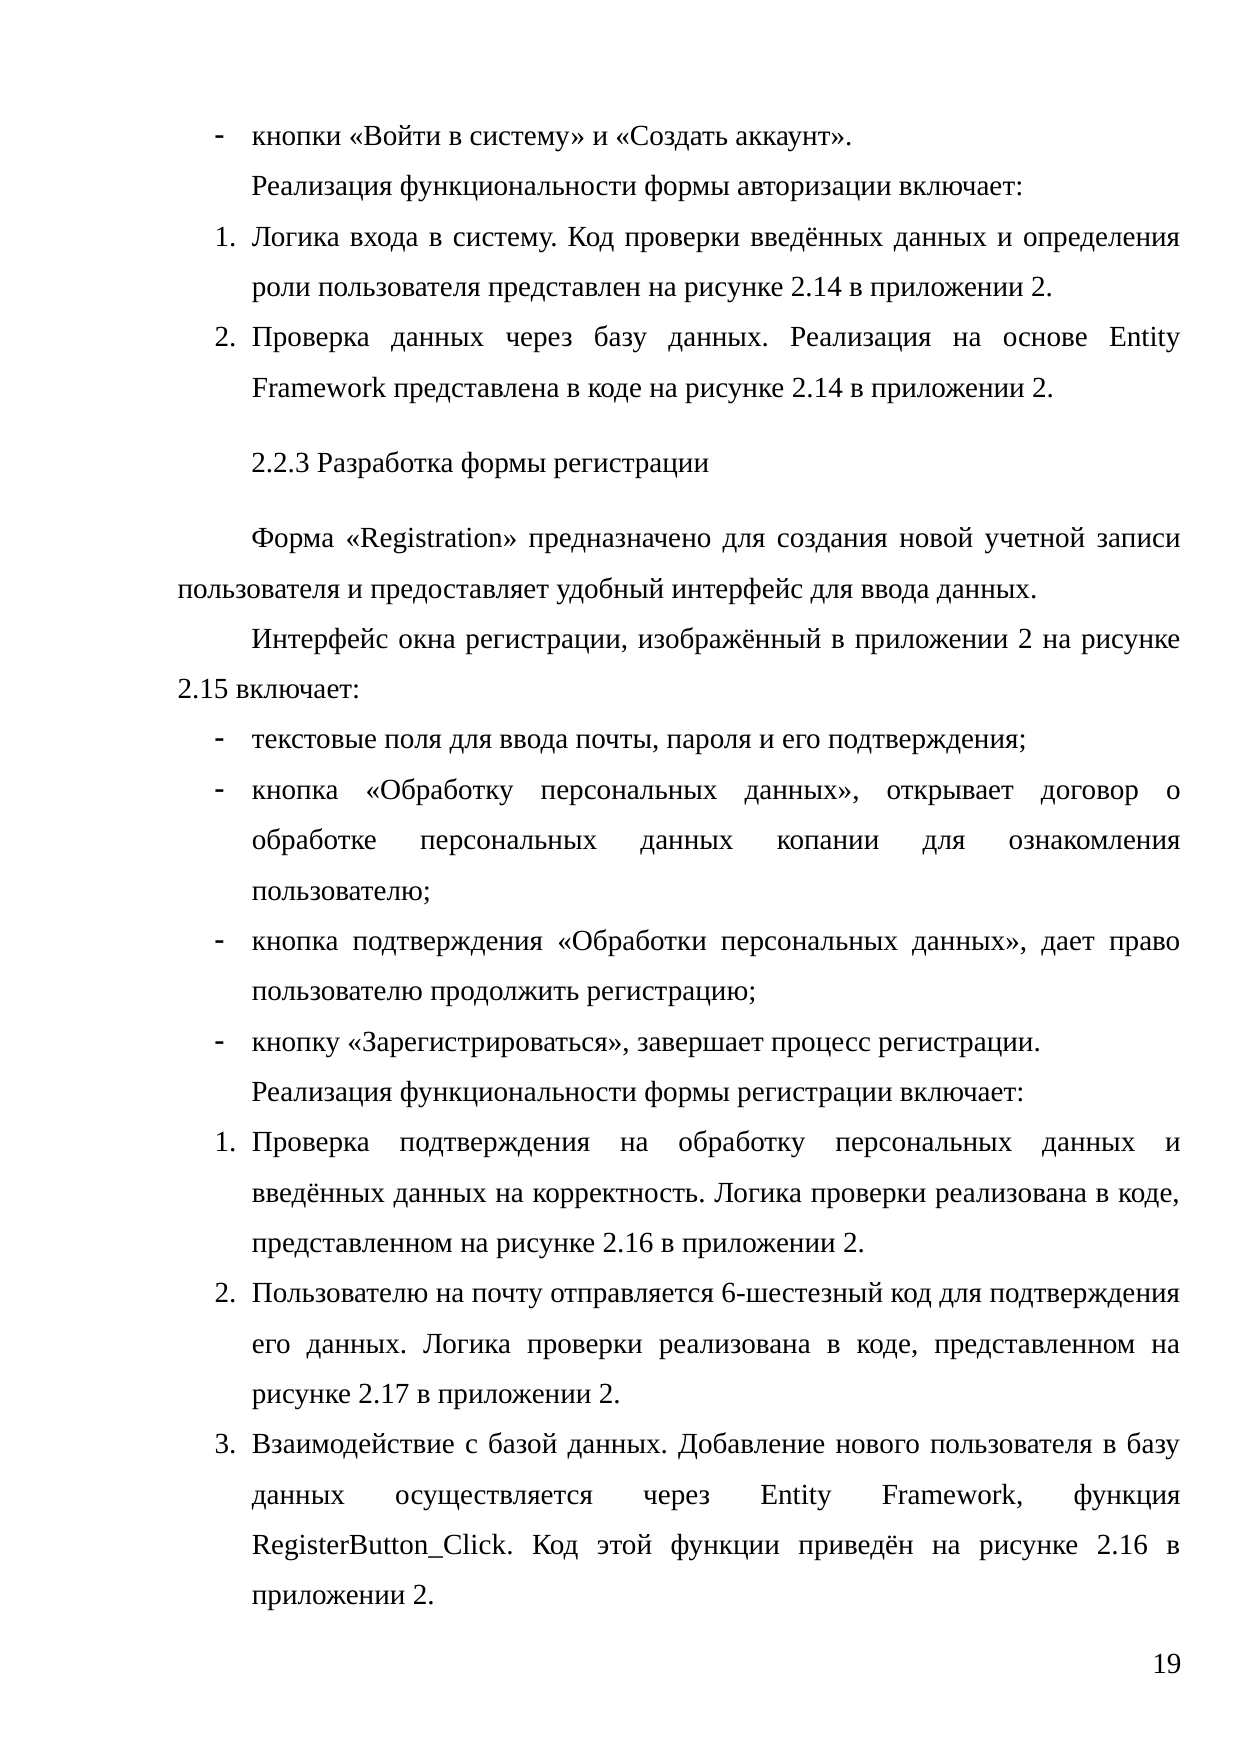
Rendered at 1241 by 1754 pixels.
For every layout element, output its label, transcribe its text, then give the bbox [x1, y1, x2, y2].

text Реализация функциональности формы регистрации включает: [177, 1074, 1181, 1108]
list кнопка «Обработку персональных данных», открывает договор о обработке персональных данных копании для ознакомления пользователю; [214, 772, 1181, 906]
subtitle 2.2.3 Разработка формы регистрации [177, 445, 1181, 479]
list текстовые поля для ввода почты, пароля и его подтверждения; [214, 722, 1181, 755]
text Реализация функциональности формы авторизации включает: [177, 168, 1181, 202]
list кнопка подтверждения «Обработки персональных данных», дает право пользователю продолжить регистрацию; [214, 923, 1181, 1007]
list Проверка подтверждения на обработку персональных данных и введённых данных на корректность. Логика проверки реализована в коде, представленном на рисунке 2.16 в приложении 2. [214, 1124, 1181, 1259]
list Пользователю на почту отправляется 6-шестезный код для подтверждения его данных. Логика проверки реализована в коде, представленном на рисунке 2.17 в приложении 2. [214, 1276, 1181, 1410]
text Интерфейс окна регистрации, изображённый в приложении 2 на рисунке 2.15 включает: [177, 621, 1181, 705]
text Форма «Registration» предназначено для создания новой учетной записи пользователя и предоставляет удобный интерфейс для ввода данных. [177, 520, 1181, 604]
list Логика входа в систему. Код проверки введённых данных и определения роли пользователя представлен на рисунке 2.14 в приложении 2. [214, 219, 1181, 303]
list кнопку «Зарегистрироваться», завершает процесс регистрации. [214, 1024, 1181, 1057]
list кнопки «Войти в систему» и «Создать аккаунт». [214, 118, 1181, 152]
list Проверка данных через базу данных. Реализация на основе Entity Framework представлена в коде на рисунке 2.14 в приложении 2. [214, 319, 1181, 403]
list Взаимодействие с базой данных. Добавление нового пользователя в базу данных осуществляется через Entity Framework, функция RegisterButton_Click. Код этой функции приведён на рисунке 2.16 в приложении 2. [214, 1426, 1181, 1611]
